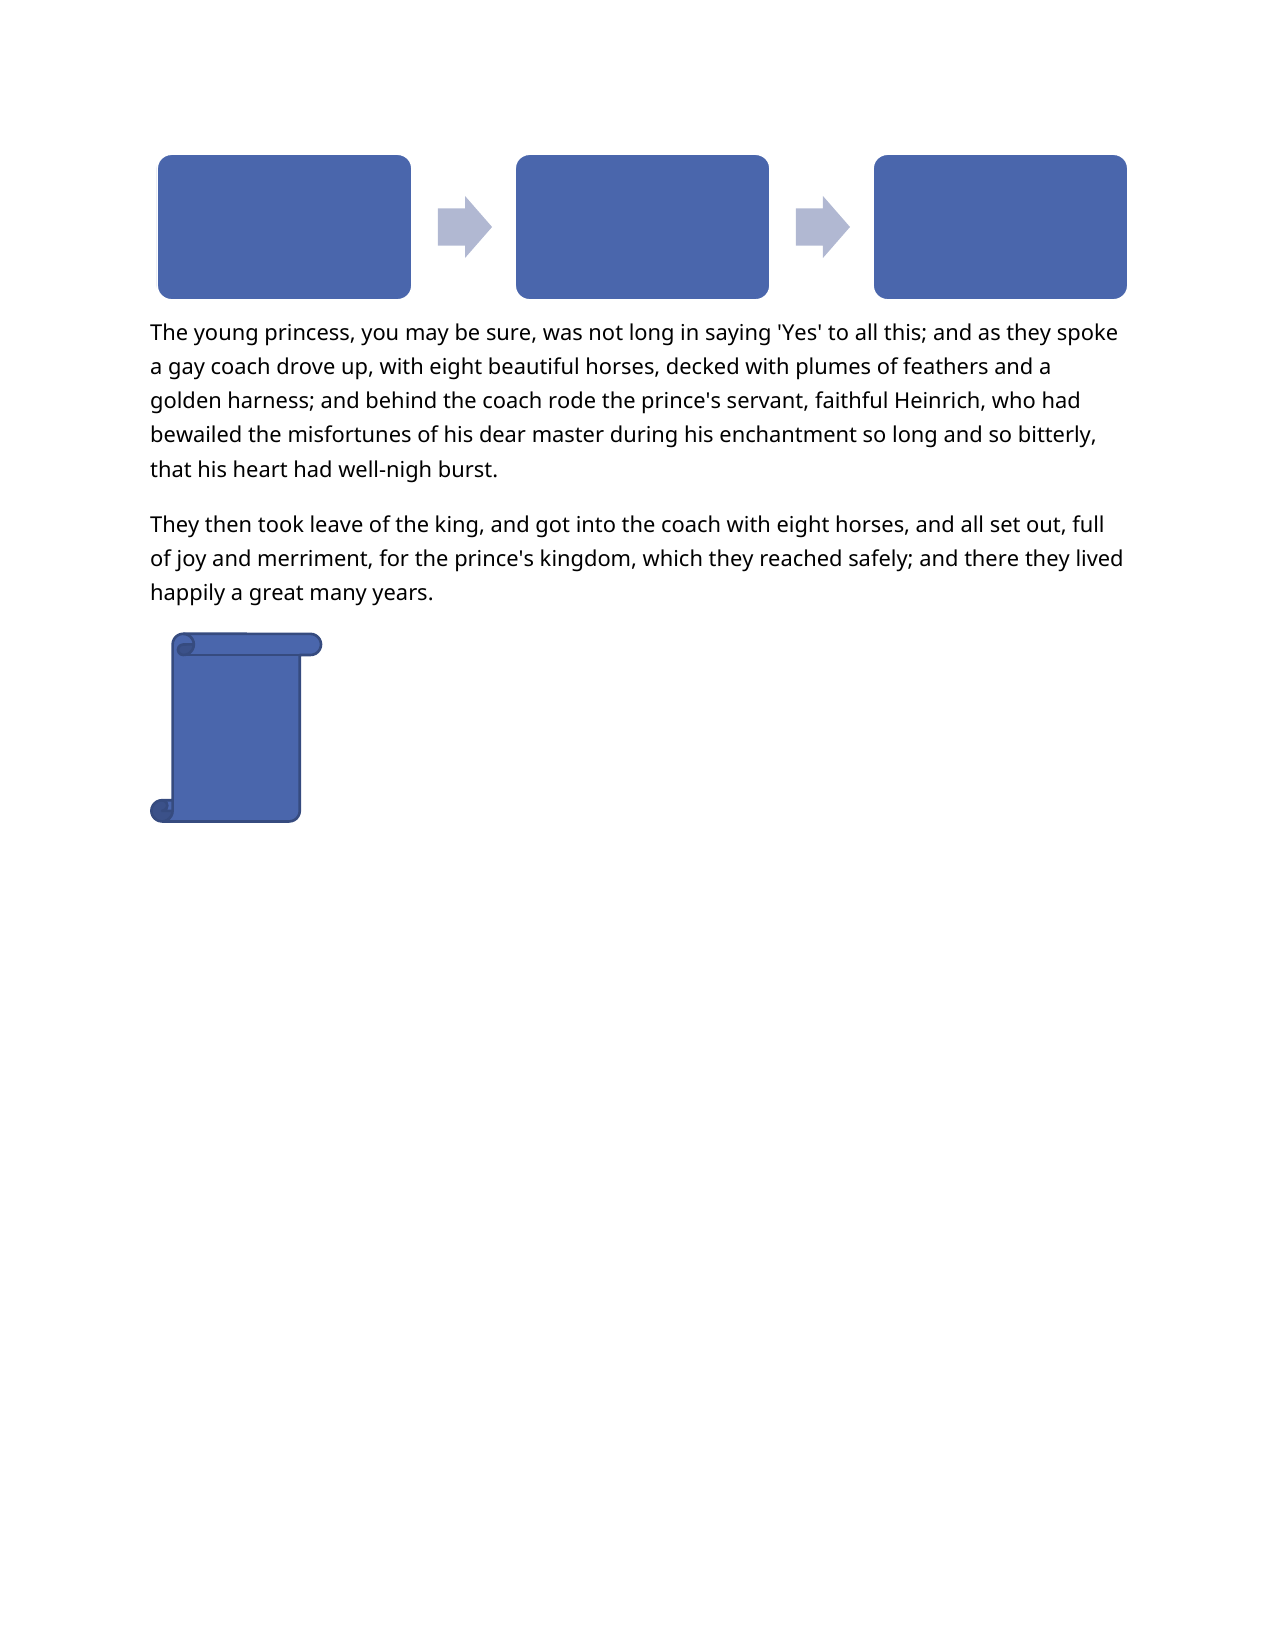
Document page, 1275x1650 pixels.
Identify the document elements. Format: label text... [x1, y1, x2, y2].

text The young princess, you may be sure, was not long in saying 'Yes' to all this; and as they spoke a gay coach drove up, with eight beautiful horses, decked with plumes of feathers and a golden harness; and behind the coach rode the prince's servant, faithful Heinrich, who had bewailed the misfortunes of his dear master during his enchantment so long and so bitterly, that his heart had well-nigh burst. [150, 150, 1125, 483]
text They then took leave of the king, and got into the coach with eight horses, and all set out, full of joy and merriment, for the prince's kingdom, which they reached safely; and there they lived happily a great many years. [150, 509, 1125, 607]
